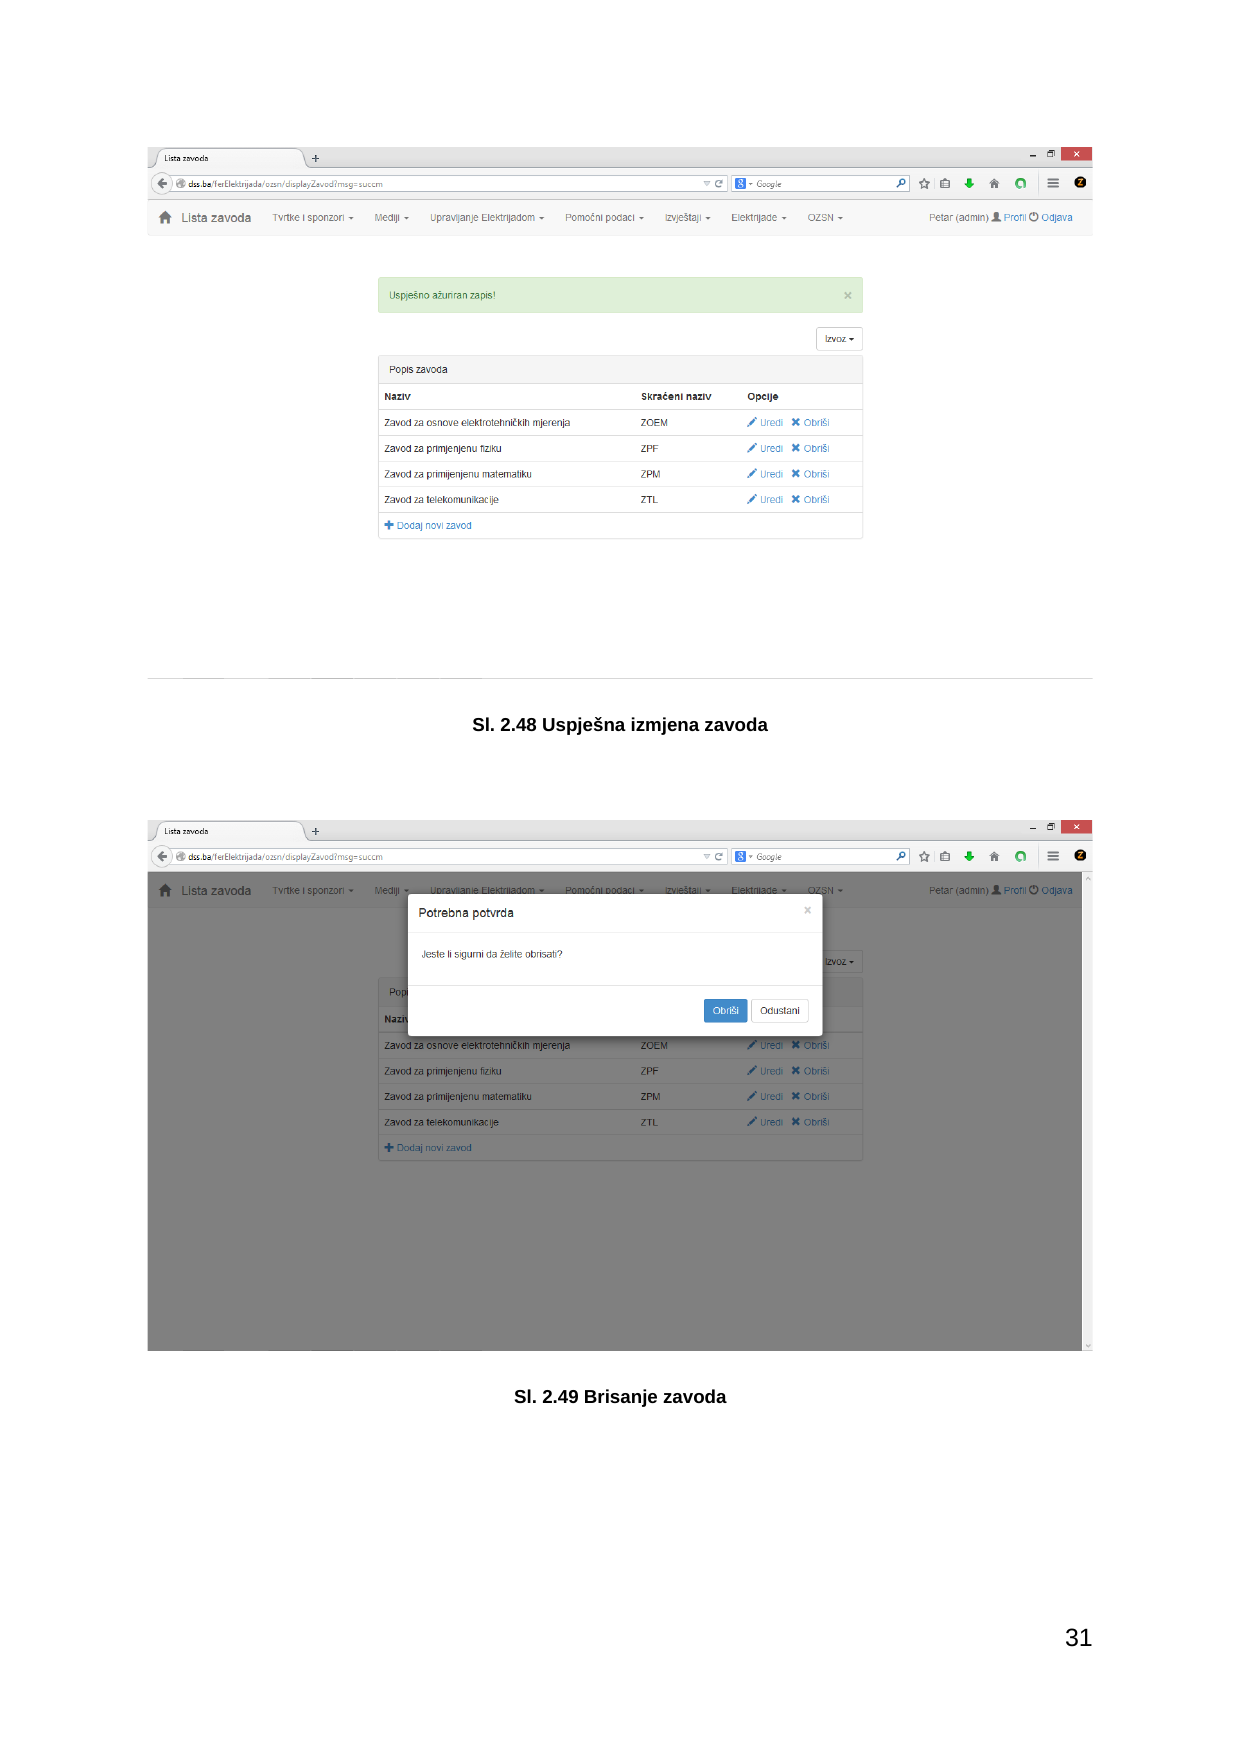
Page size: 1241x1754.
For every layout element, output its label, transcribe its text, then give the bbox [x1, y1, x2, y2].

text Sl. 2.48 Uspješna izmjena zavoda [148, 714, 1092, 735]
picture [147, 147, 1093, 679]
text Sl. 2.49 Brisanje zavoda [148, 1386, 1092, 1408]
picture [147, 820, 1093, 1351]
